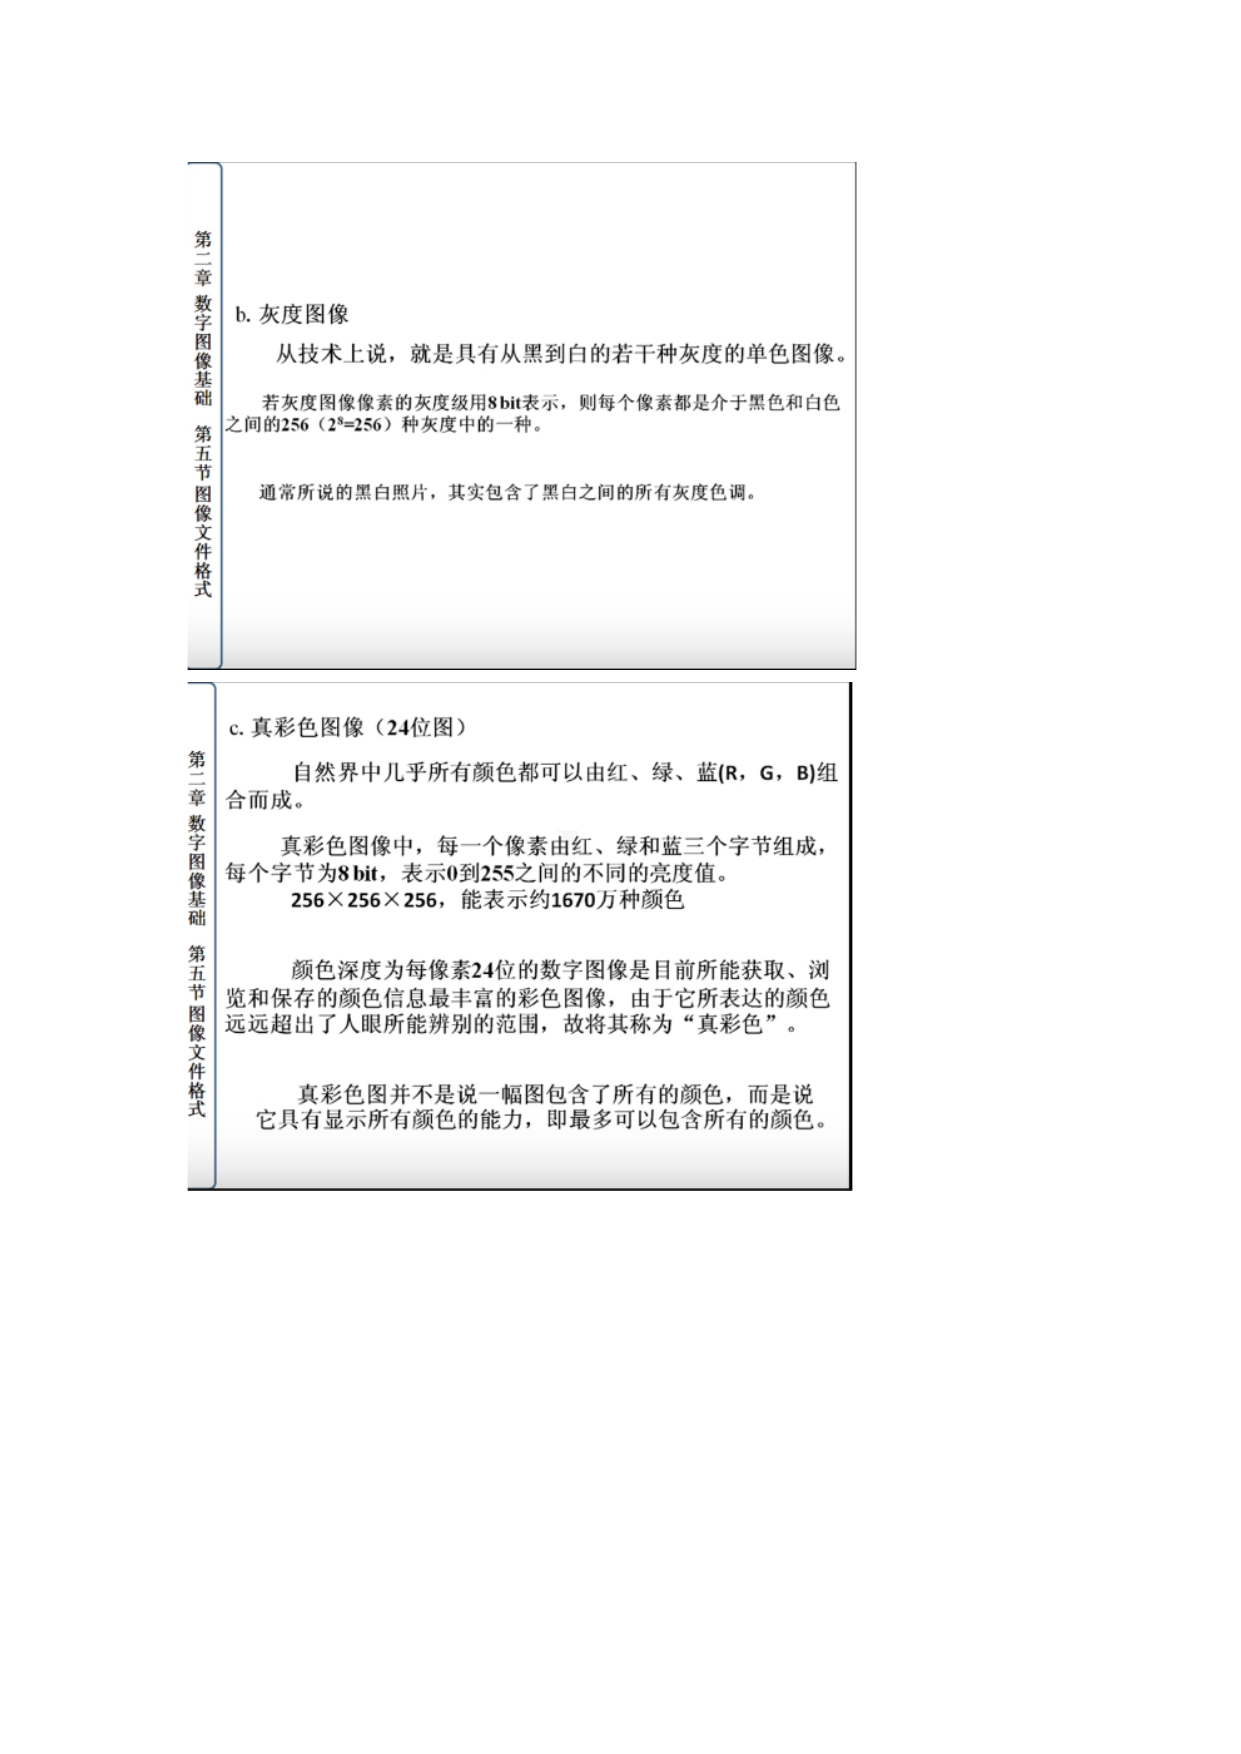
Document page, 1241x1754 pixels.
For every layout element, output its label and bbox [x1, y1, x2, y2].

picture [187, 682, 853, 1191]
picture [187, 162, 857, 670]
